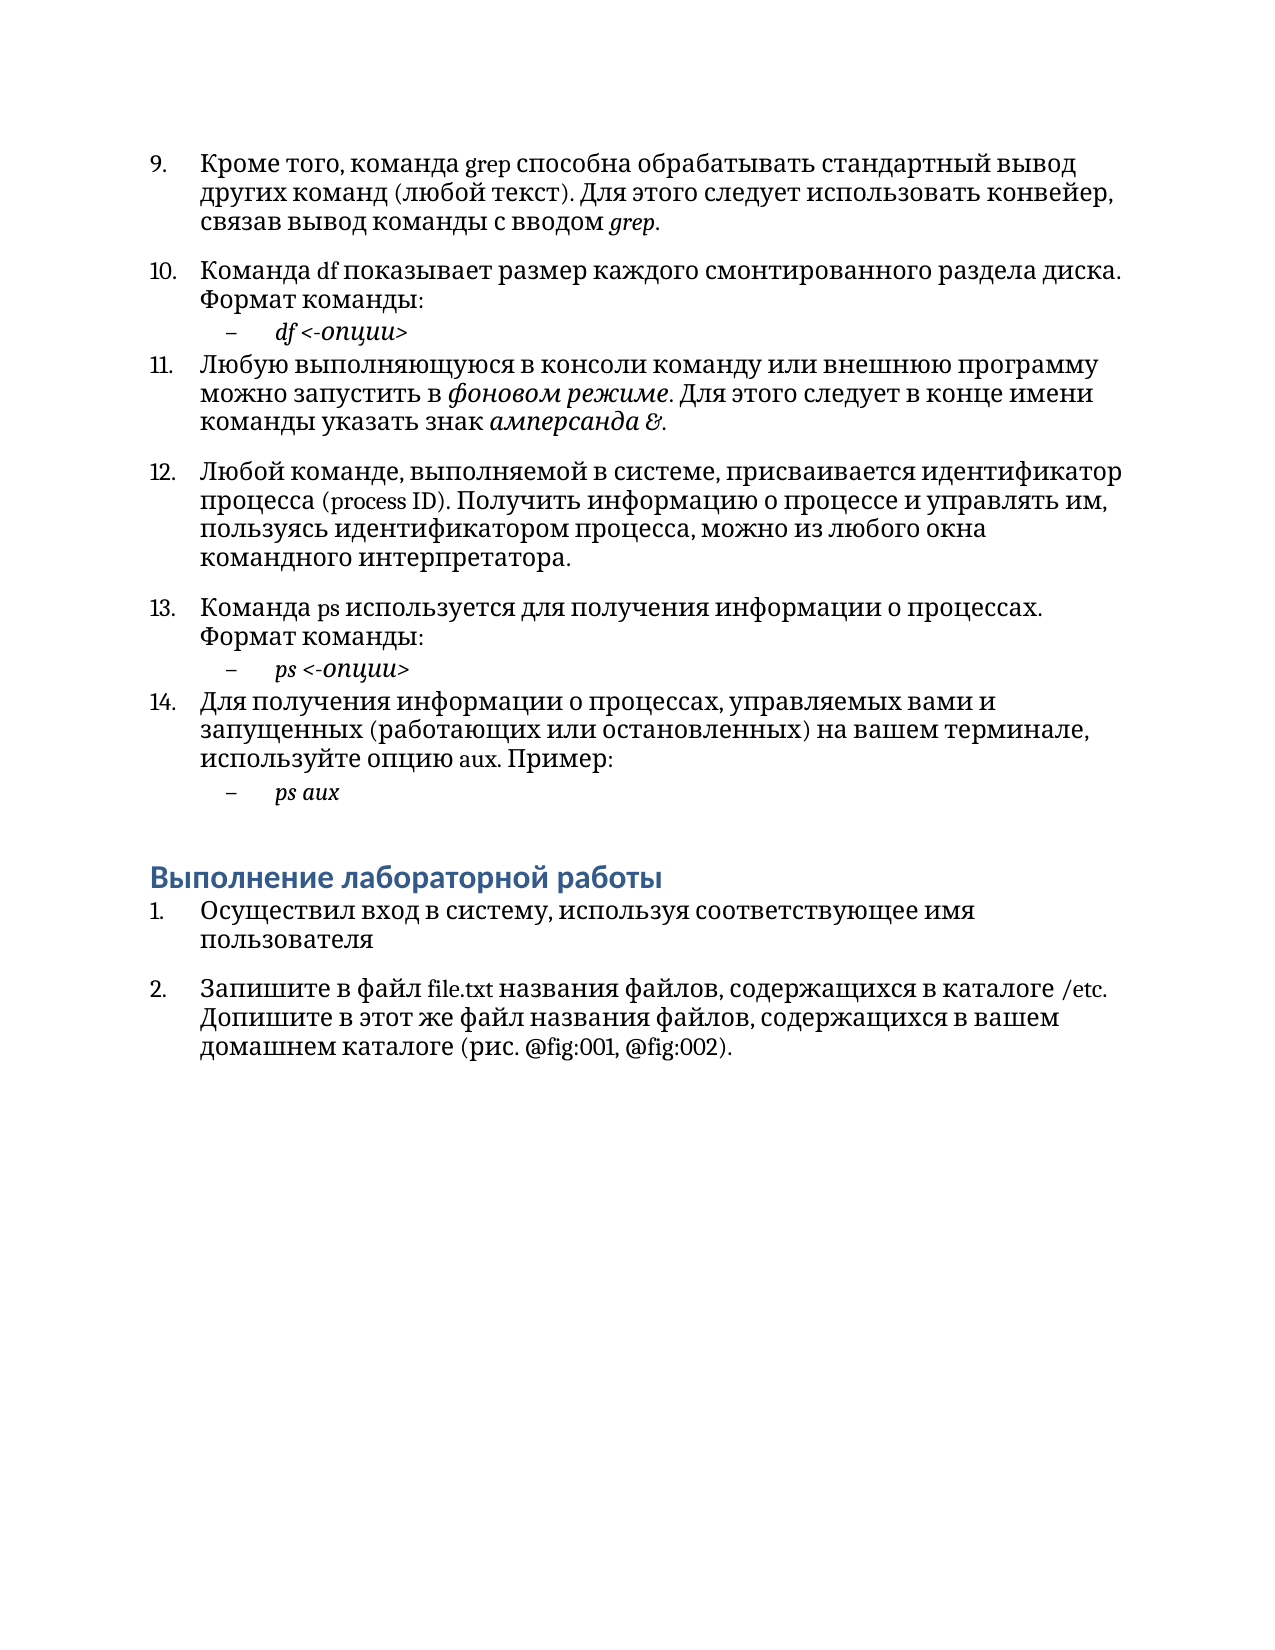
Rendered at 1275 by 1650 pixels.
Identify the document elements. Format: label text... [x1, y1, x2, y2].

subtitle Выполнение лабораторной работы [150, 856, 1125, 897]
list ps <-опции> [225, 655, 1125, 684]
list Любую выполняющуюся в консоли команду или внешнюю программу можно запустить в фоновом режиме. Для этого следует в конце имени команды указать знак амперсанда &. [150, 351, 1125, 437]
list Для получения информации о процессах, управляемых вами и запущенных (работающих или остановленных) на вашем терминале, используйте опцию aux. Пример: [150, 687, 1125, 774]
list Команда ps используется для получения информации о процессах. Формат команды: [150, 594, 1125, 651]
list Запишите в файл file.txt названия файлов, содержащихся в каталоге /etc. Допишите в этот же файл названия файлов, содержащихся в вашем домашнем каталоге (рис. @fig:001, @fig:002). [150, 975, 1125, 1062]
list ps aux [225, 777, 1125, 806]
list df <-опции> [225, 318, 1125, 347]
list Любой команде, выполняемой в системе, присваивается идентификатор процесса (process ID). Получить информацию о процессе и управлять им, пользуясь идентификатором процесса, можно из любого окна командного интерпретатора. [150, 458, 1125, 573]
list Кроме того, команда grep способна обрабатывать стандартный вывод других команд (любой текст). Для этого следует использовать конвейер, связав вывод команды с вводом grep. [150, 150, 1125, 236]
list Команда df показывает размер каждого смонтированного раздела диска. Формат команды: [150, 257, 1125, 314]
list Осуществил вход в систему, используя соответствующее имя пользователя [150, 897, 1125, 954]
